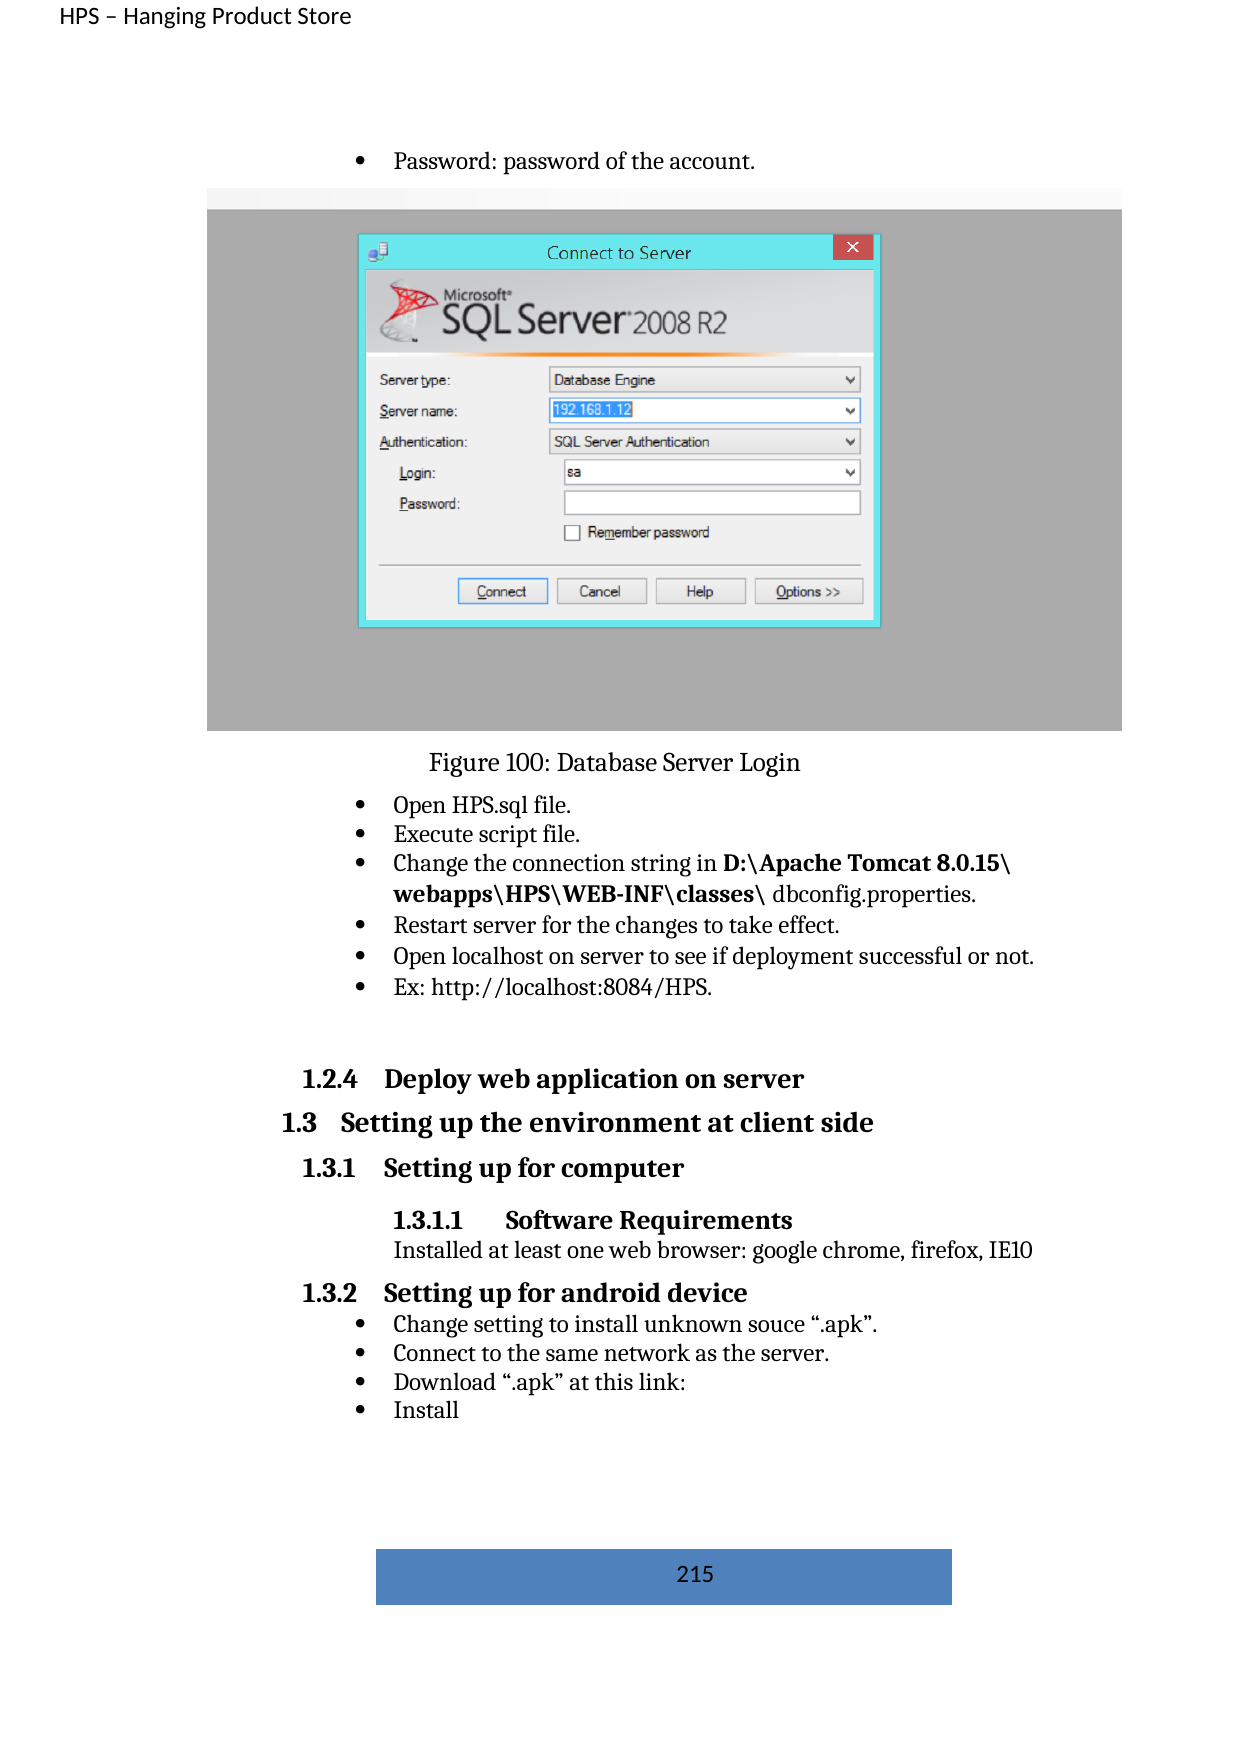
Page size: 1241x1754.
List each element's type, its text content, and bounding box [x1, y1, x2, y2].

list Password: password of the account. [356, 147, 1122, 176]
subtitle Software Requirements [393, 1205, 1122, 1236]
subtitle Setting up for android device [303, 1277, 1122, 1310]
list Open localhost on server to see if deployment successful or not. [356, 942, 1122, 970]
picture [207, 188, 1122, 731]
list Ex: http://localhost:8084/HPS. [356, 973, 1122, 1001]
list Change the connection string in D:\Apache Tomcat 8.0.15\webapps\HPS\WEB-INF\classes\ dbconfig.properties. [356, 848, 1122, 908]
text Installed at least one web browser: google chrome, firefox, IE10 [319, 1236, 1122, 1265]
list Change setting to install unknown souce “.apk”. [356, 1310, 1122, 1339]
list Execute script file. [356, 820, 1122, 848]
subtitle Setting up for computer [303, 1152, 1122, 1184]
list Install [356, 1396, 1122, 1425]
list Connect to the same network as the server. [356, 1339, 1122, 1367]
subtitle Setting up the environment at client side [282, 1106, 1122, 1139]
subtitle Deploy web application on server [303, 1063, 1122, 1095]
list Download “.apk” at this link: [356, 1367, 1122, 1396]
list Open HPS.sql file. [356, 791, 1122, 820]
list Restart server for the changes to take effect. [356, 911, 1122, 939]
